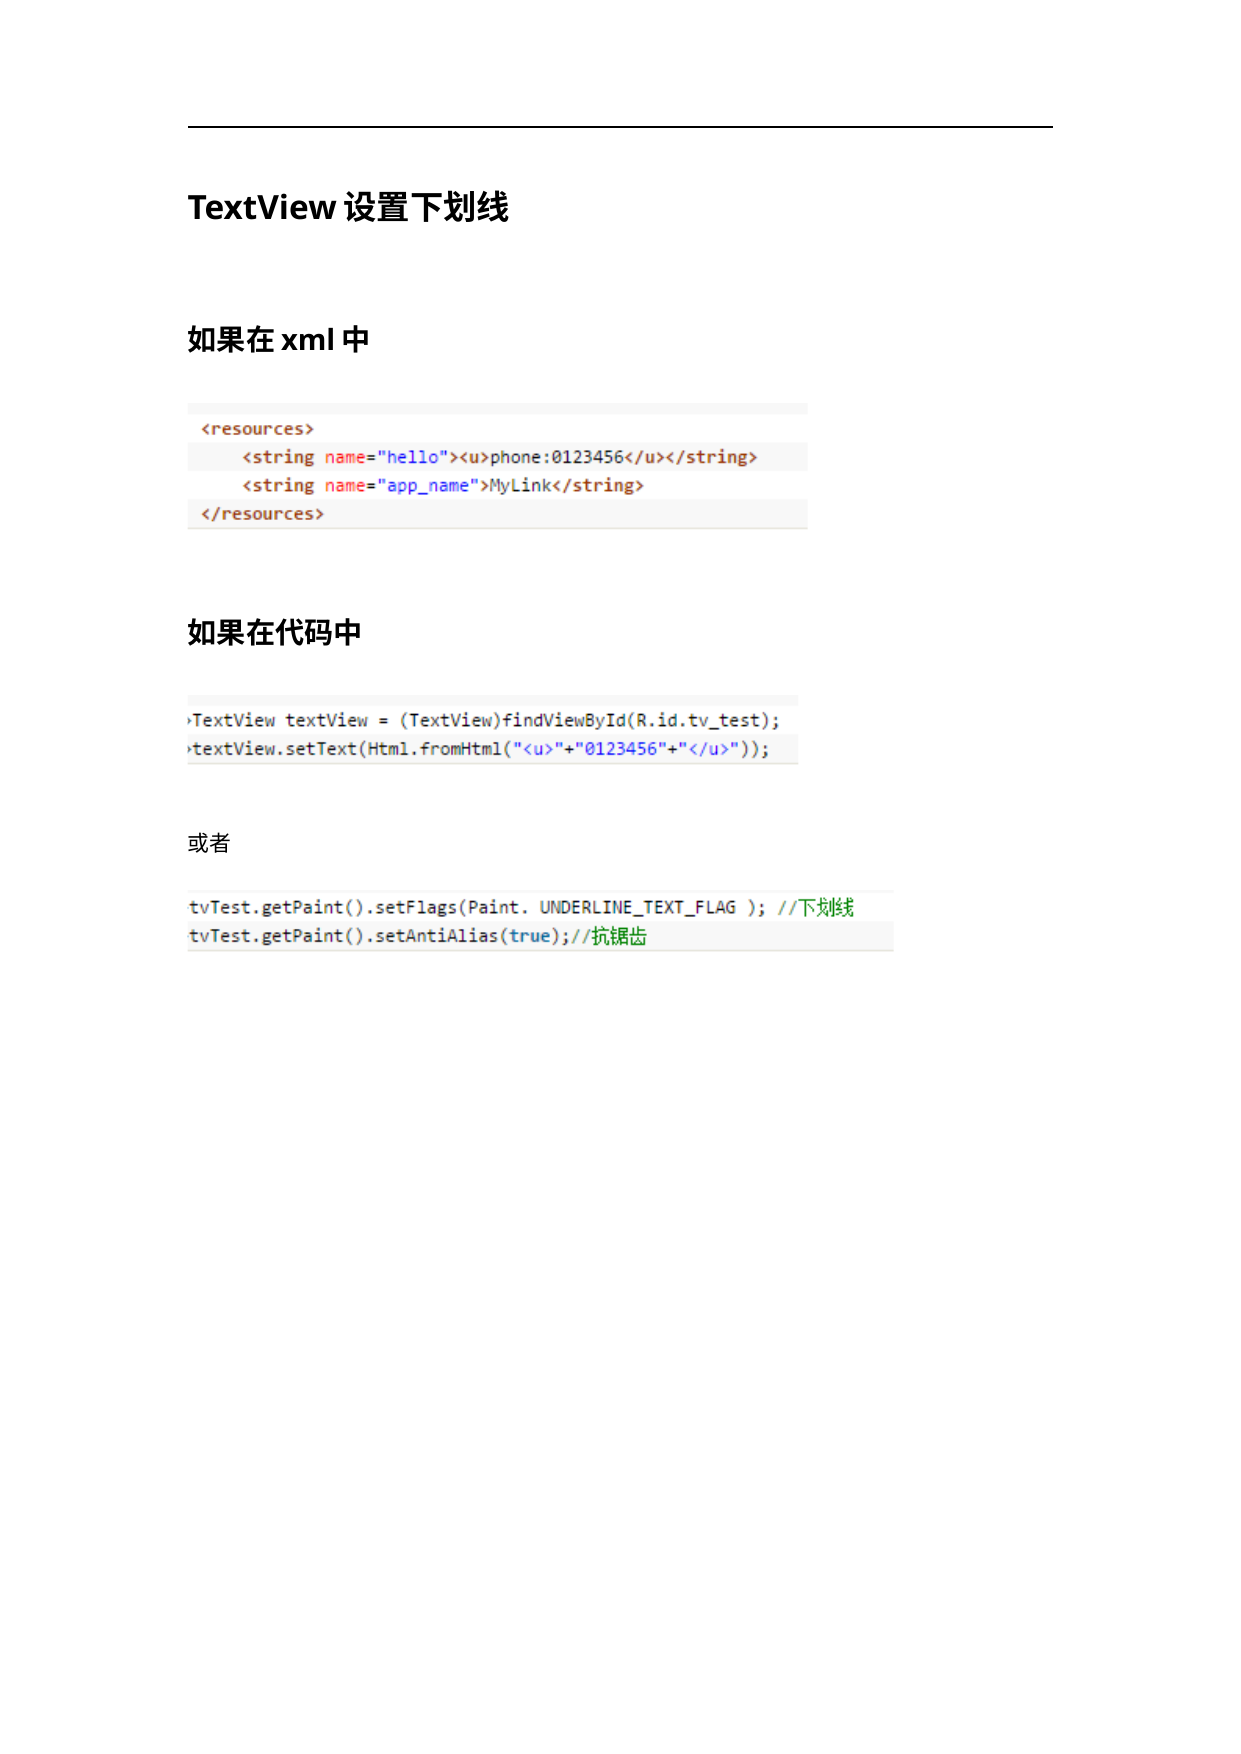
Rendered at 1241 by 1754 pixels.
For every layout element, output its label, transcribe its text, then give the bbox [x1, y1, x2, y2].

text 或者 [187, 826, 1053, 858]
subtitle TextView设置下划线 [187, 173, 1053, 238]
text 如果在代码中 [187, 598, 1053, 663]
picture [187, 695, 799, 771]
picture [187, 403, 808, 542]
picture [187, 890, 894, 958]
text 如果在xml中 [187, 306, 1053, 371]
